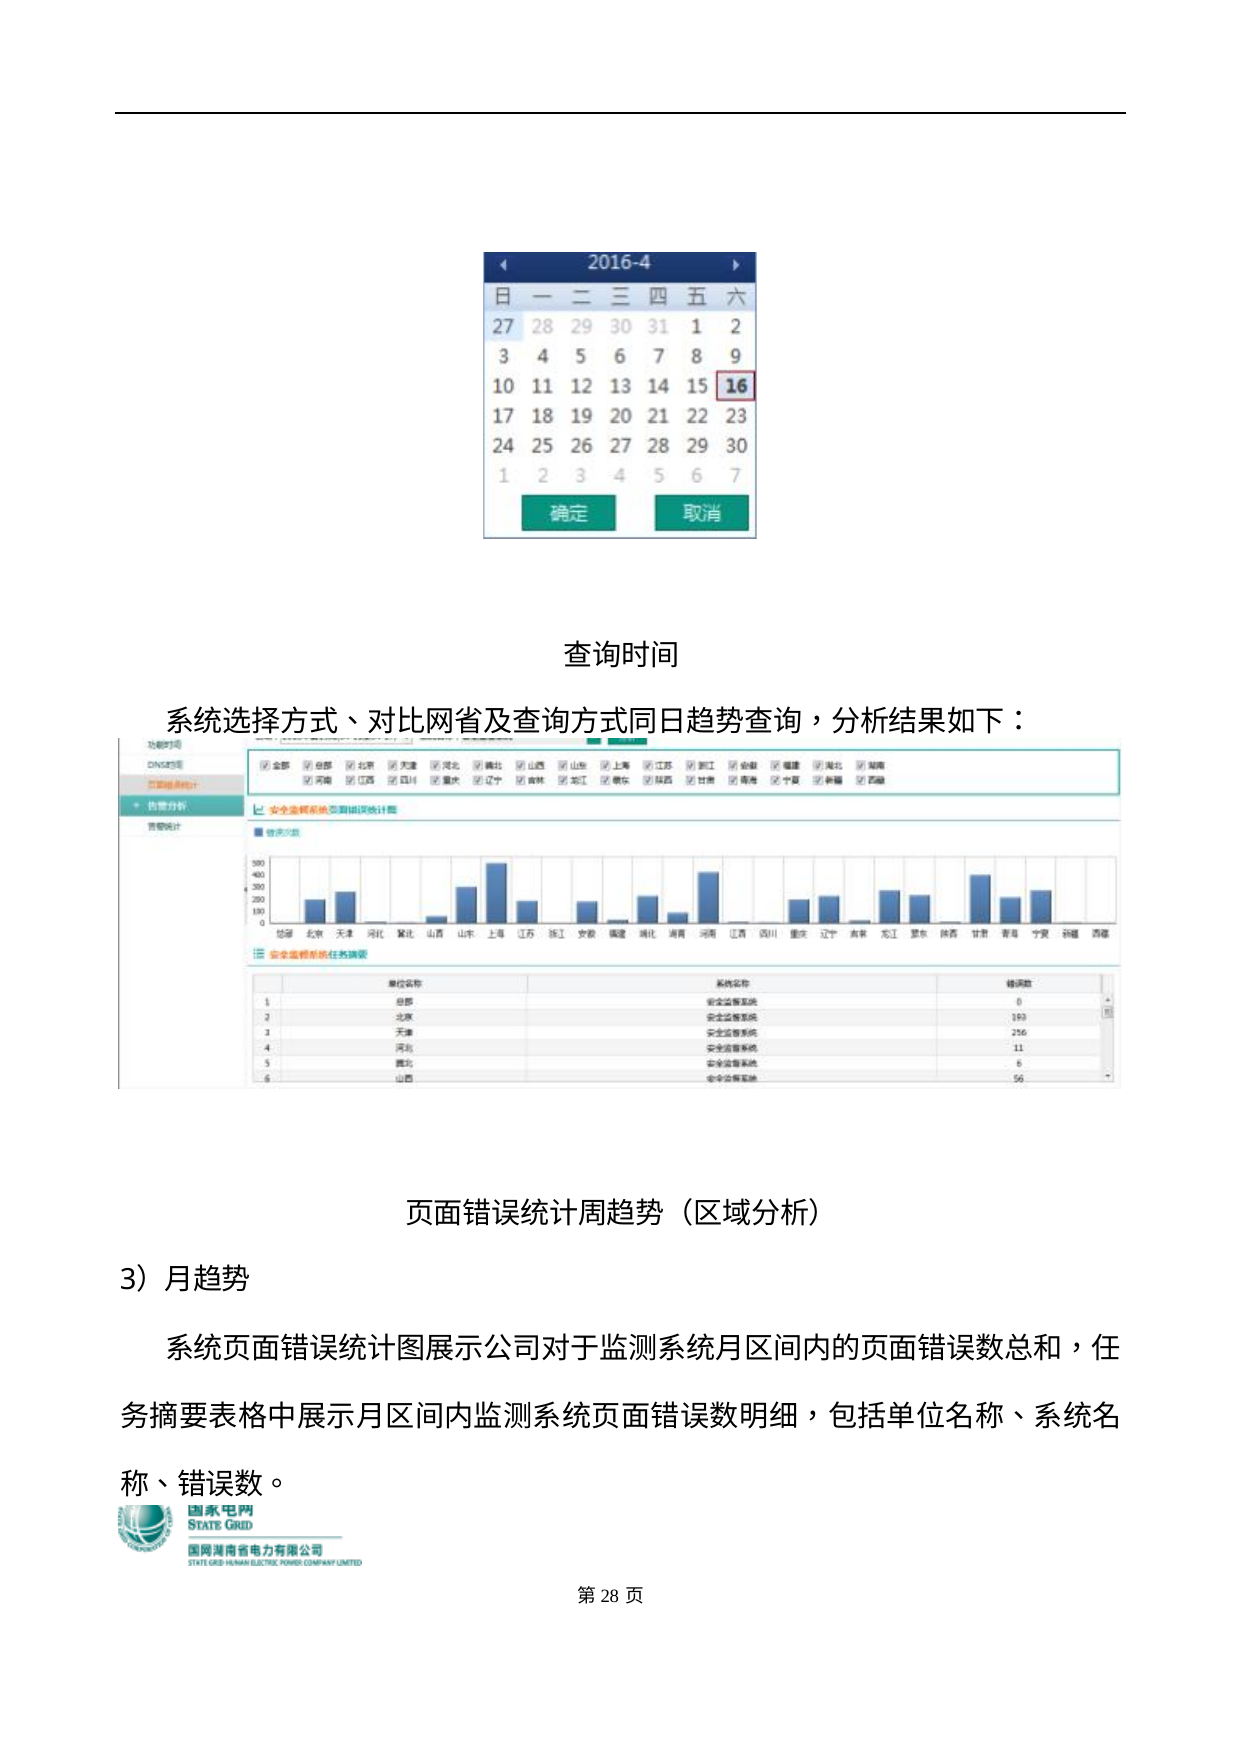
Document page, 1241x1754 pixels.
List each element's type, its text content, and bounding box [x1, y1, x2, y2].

text 页面错误统计周趋势（区域分析） [405, 1194, 1125, 1230]
text 3）月趋势 [119, 1261, 1125, 1297]
picture [118, 738, 1122, 1089]
text 系统页面错误统计图展示公司对于监测系统月区间内的页面错误数总和，任务摘要表格中展示月区间内监测系统页面错误数明细，包括单位名称、系统名称、错误数。 [120, 1328, 1122, 1503]
picture [117, 1505, 362, 1566]
picture [483, 252, 757, 539]
text 查询时间 [564, 636, 1125, 672]
text 系统选择方式、对比网省及查询方式同日趋势查询，分析结果如下： [165, 703, 1125, 738]
